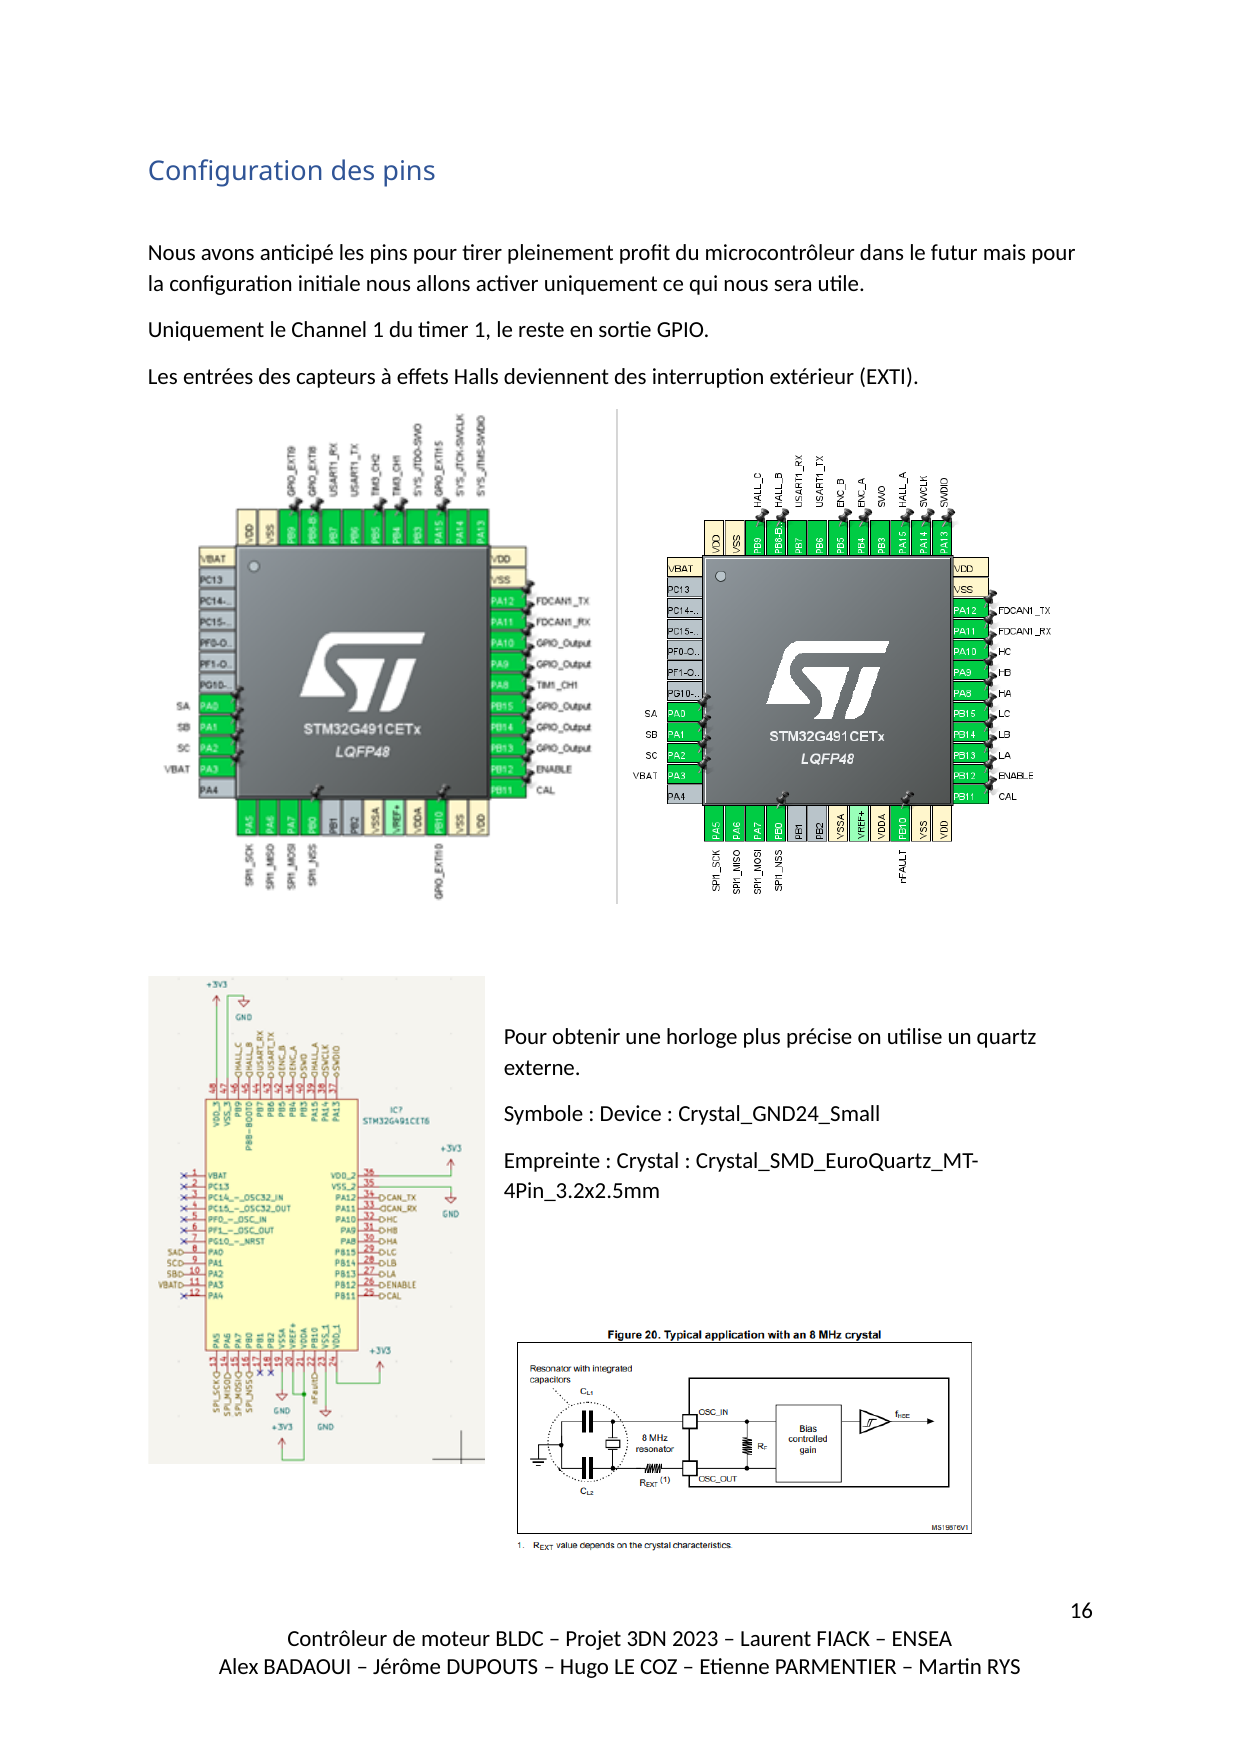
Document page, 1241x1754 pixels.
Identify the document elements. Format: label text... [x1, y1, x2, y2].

text Symbole : Device : Crystal_GND24_Small [485, 1099, 1093, 1127]
text Pour obtenir une horloge plus précise on utilise un quartz externe. [485, 1022, 1093, 1081]
text Nous avons anticipé les pins pour tirer pleinement profit du microcontrôleur dans le futur mais pour la configuration initiale nous allons activer uniquement ce qui nous sera utile. [148, 238, 1093, 297]
subtitle Configuration des pins [148, 152, 1093, 189]
picture [148, 976, 485, 1464]
text Uniquement le Channel 1 du timer 1, le reste en sortie GPIO. [148, 316, 1093, 343]
picture [152, 409, 1060, 904]
text Les entrées des capteurs à effets Halls deviennent des interruption extérieur (EXTI). [148, 362, 1093, 390]
text Empreinte : Crystal : Crystal_SMD_EuroQuartz_MT-4Pin_3.2x2.5mm [485, 1146, 1093, 1204]
picture [503, 1317, 982, 1553]
